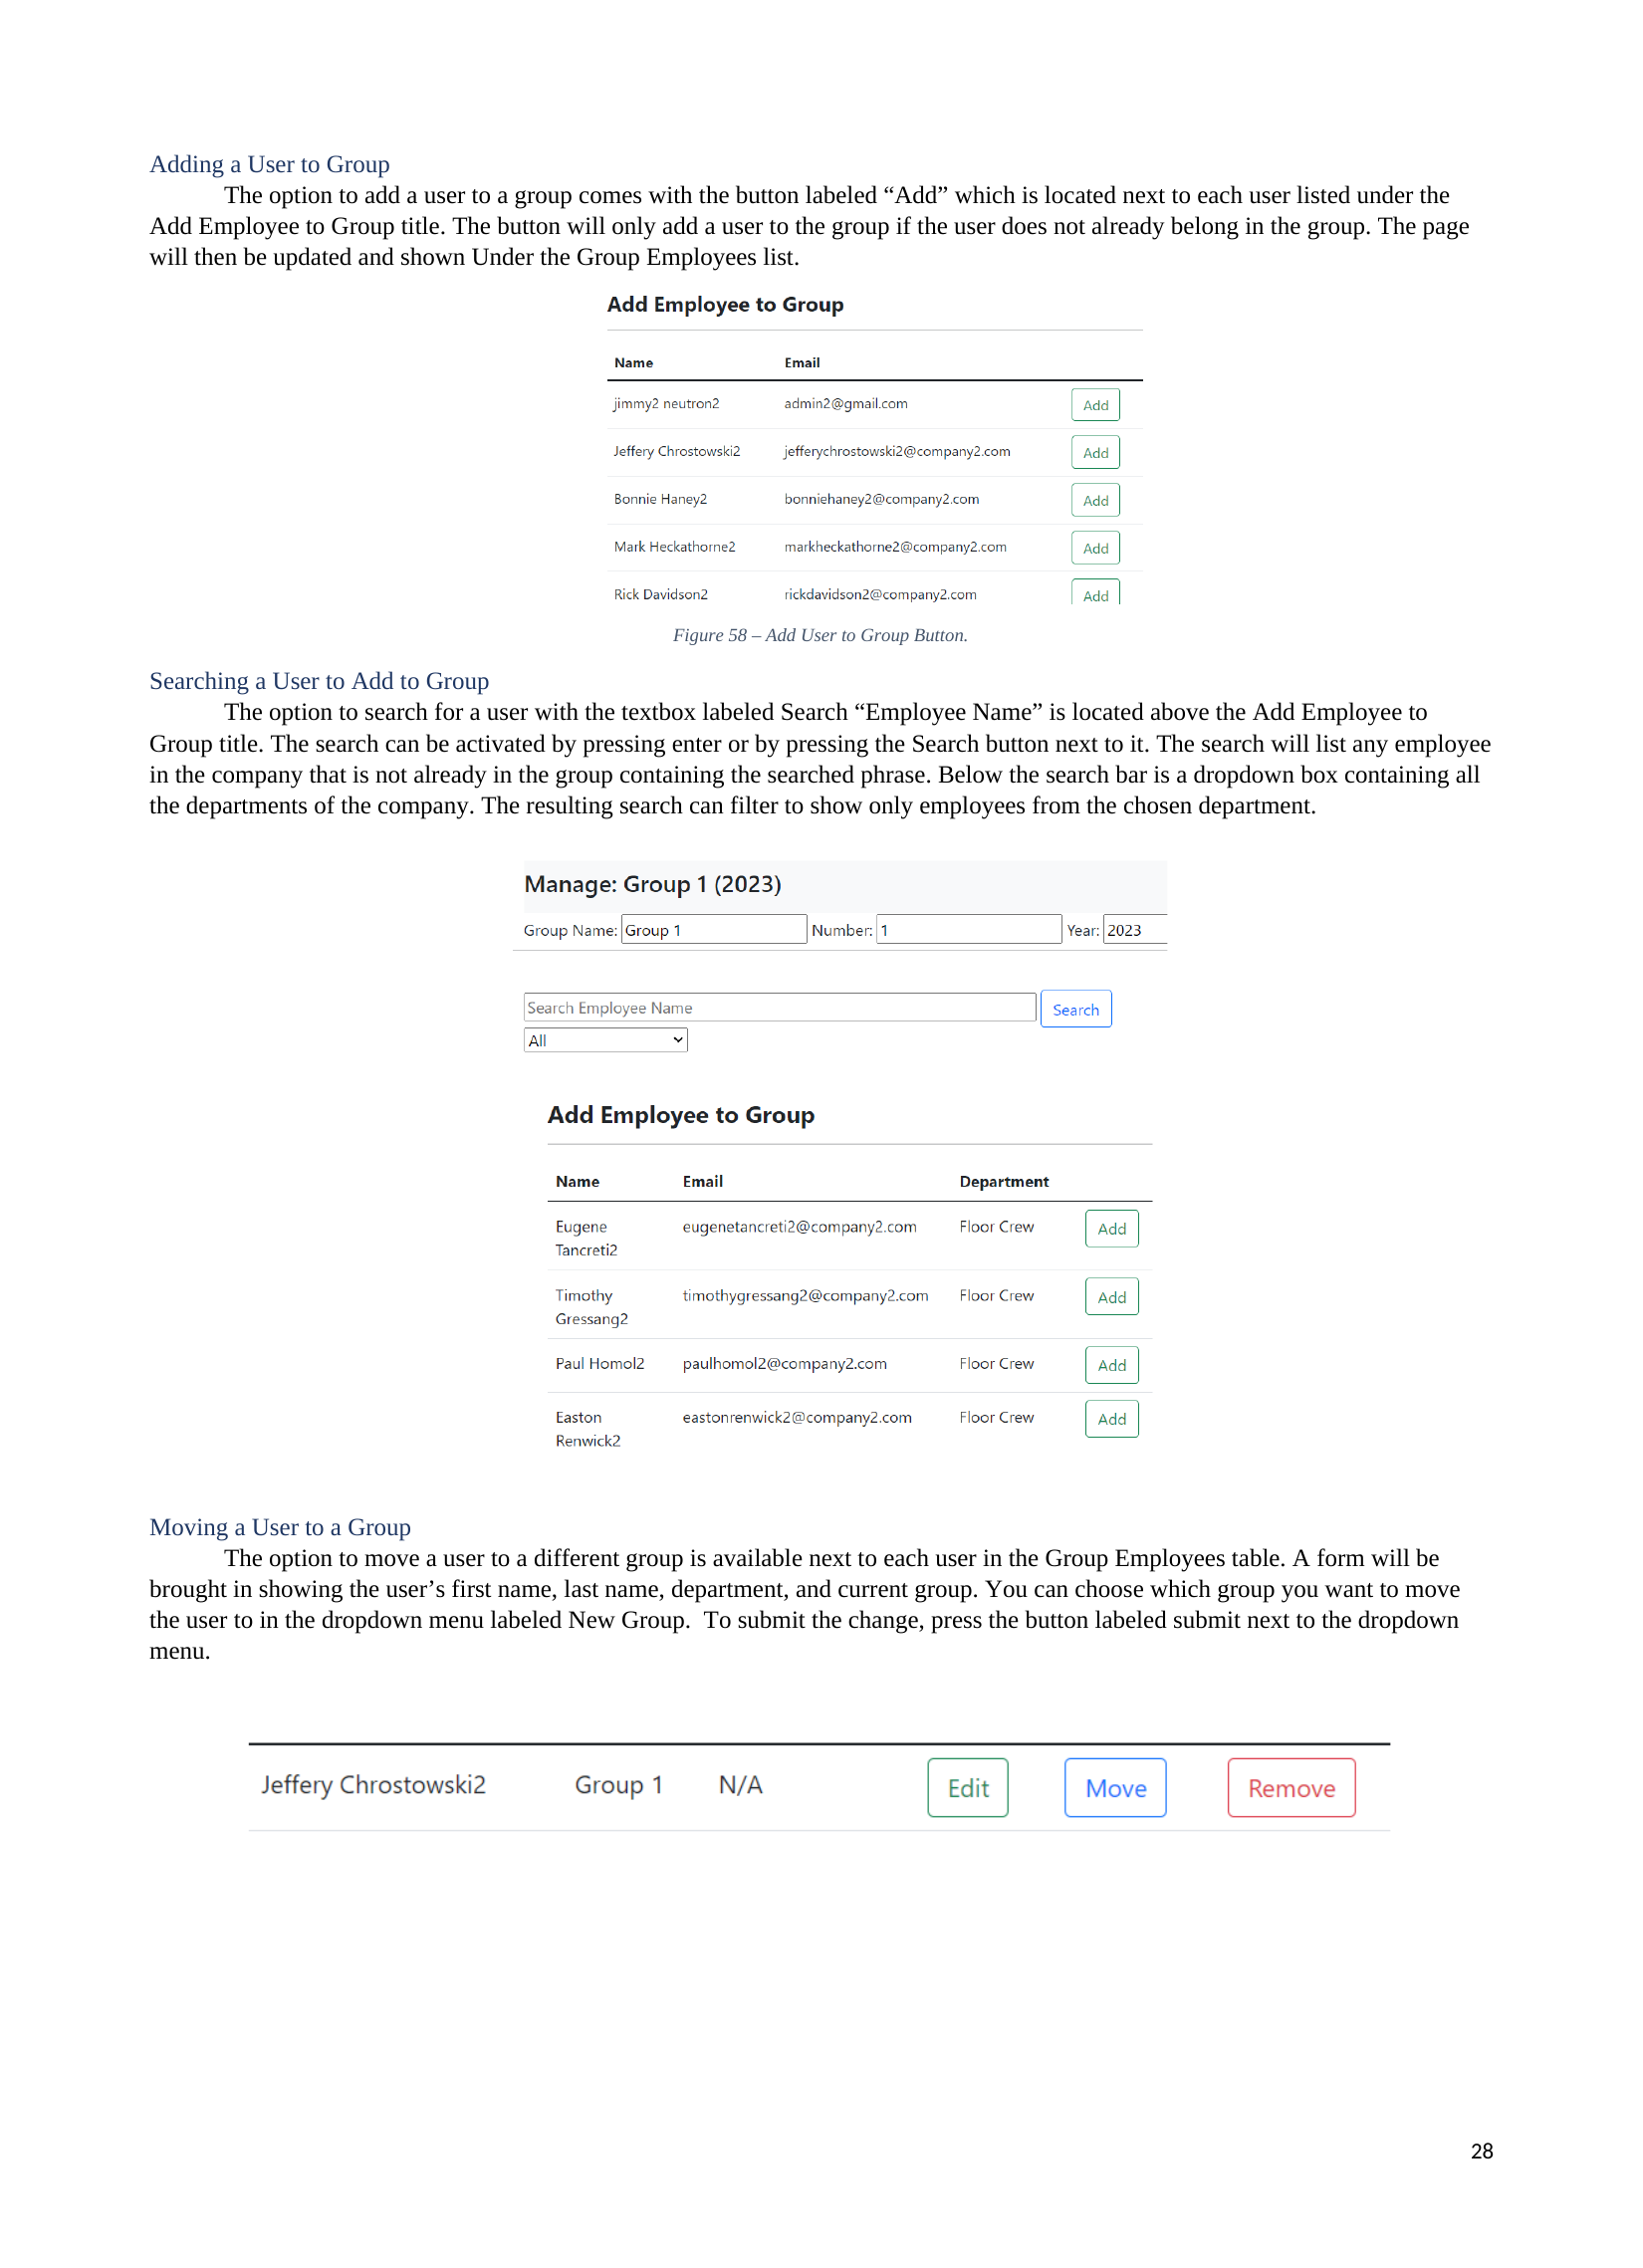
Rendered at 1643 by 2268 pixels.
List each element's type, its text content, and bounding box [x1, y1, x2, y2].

picture [224, 1730, 1391, 1839]
subtitle Moving a User to a Group [149, 1512, 1494, 1541]
text The option to move a user to a different group is available next to each user in the Group Employees table. A form will be brought in showing the user’s first name, last name, department, and current group. You can choose which group you want to move the user to in the dropdown menu labeled New Group. To submit the change, press the button labeled submit next to the dropdown menu. [149, 1543, 1494, 1665]
picture [448, 837, 1168, 1447]
text The option to add a user to a group comes with the button labeled “Add” which is located next to each user listed under the Add Employee to Group title. The button will only add a user to the group if the user does not already belong in the group. The page will then be updated and shown Under the Group Employees list. [149, 180, 1494, 271]
text Figure 58 – Add User to Group Button. [149, 624, 1494, 646]
subtitle Searching a User to Add to Group [149, 666, 1494, 695]
text The option to search for a user with the textbox labeled Search “Employee Name” is located above the Add Employee to Group title. The search can be activated by pressing enter or by pressing the Search button next to it. The search will list any employee in the company that is not already in the group containing the searched phrase. Below the search bar is a dropdown box containing all the departments of the company. The resulting search can filter to show only employees from the chosen department. [149, 698, 1494, 818]
picture [488, 289, 1155, 604]
subtitle Adding a User to Group [149, 149, 1494, 178]
